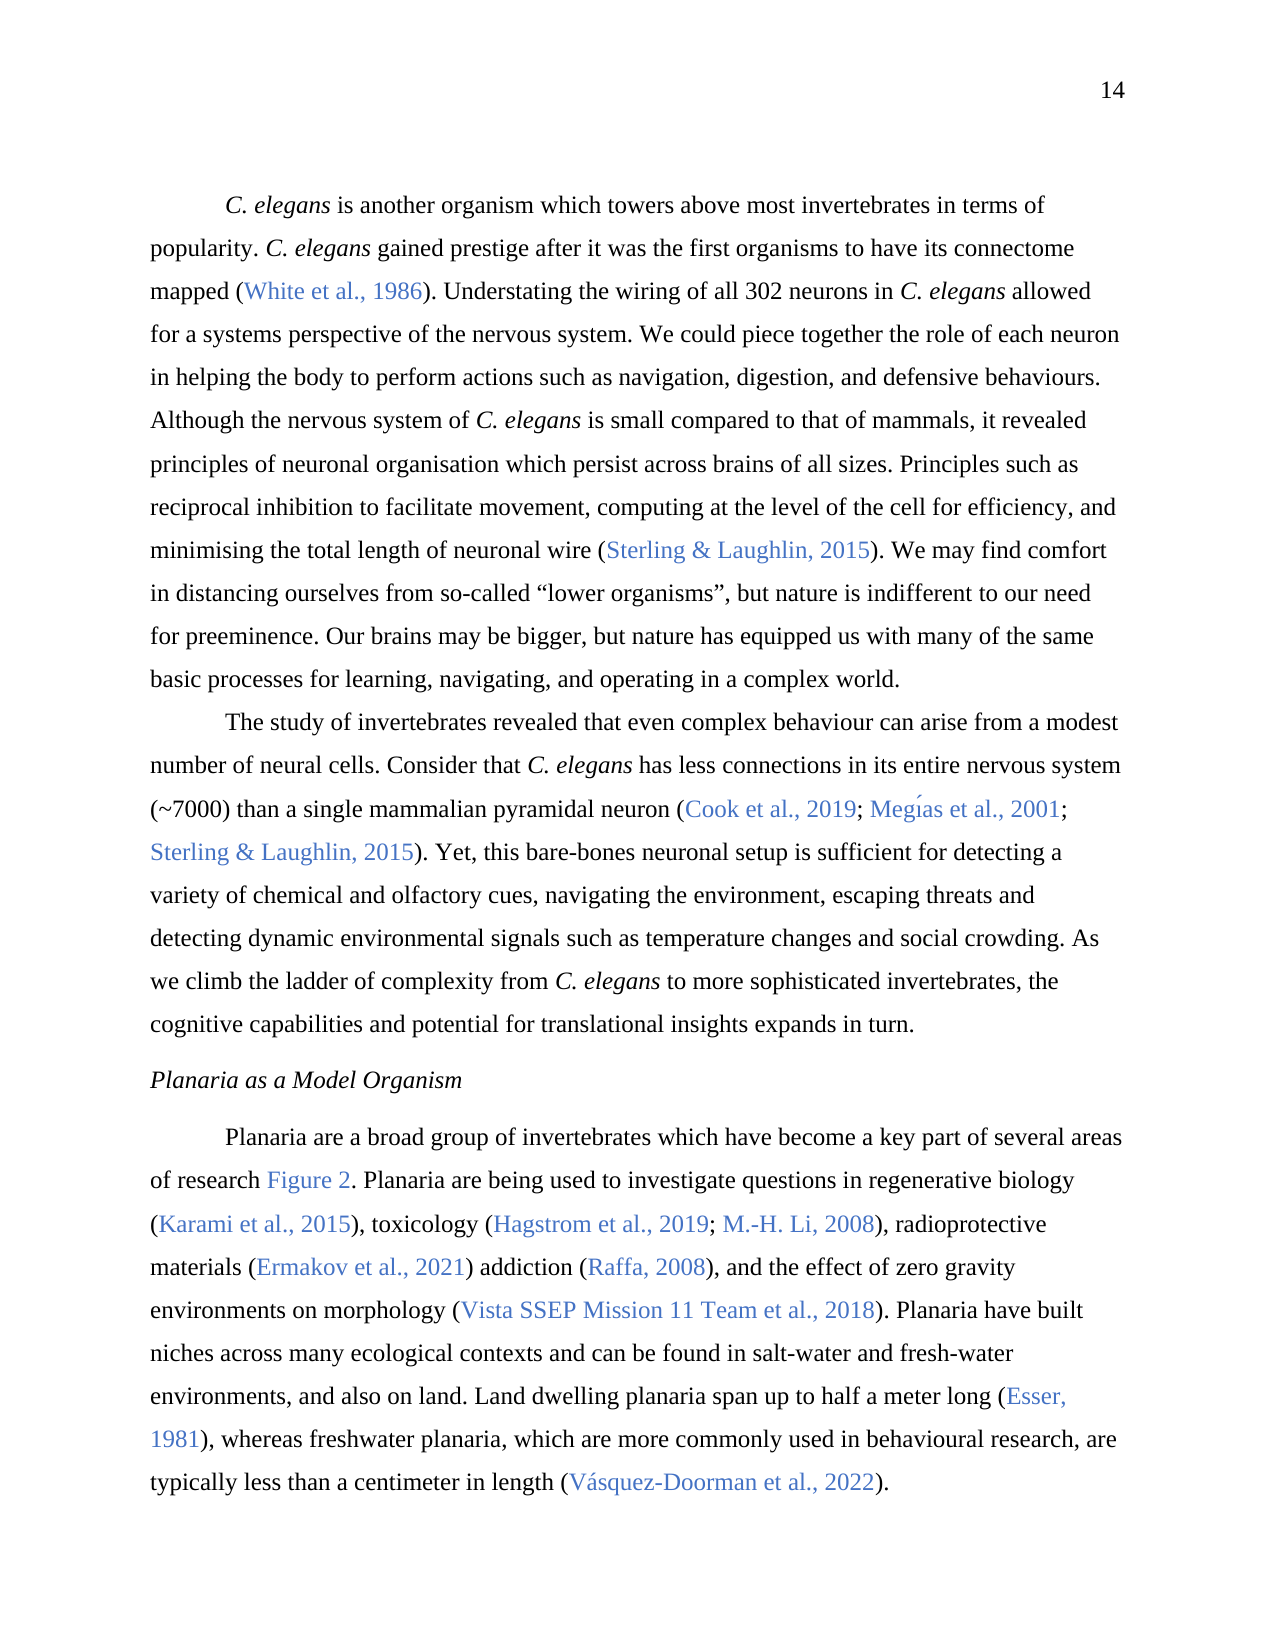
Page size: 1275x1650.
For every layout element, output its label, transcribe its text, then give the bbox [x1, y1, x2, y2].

text Planaria are a broad group of invertebrates which have become a key part of several areas of research Figure 2. Planaria are being used to investigate questions in regenerative biology (Karami et al., 2015), toxicology (Hagstrom et al., 2019; M.-H. Li, 2008), radioprotective materials (Ermakov et al., 2021) addiction (Raffa, 2008), and the effect of zero gravity environments on morphology (Vista SSEP Mission 11 Team et al., 2018). Planaria have built niches across many ecological contexts and can be found in salt-water and fresh-water environments, and also on land. Land dwelling planaria span up to half a meter long (Esser, 1981), whereas freshwater planaria, which are more commonly used in behavioural research, are typically less than a centimeter in length (Vásquez-Doorman et al., 2022). [150, 1122, 1125, 1496]
text C. elegans is another organism which towers above most invertebrates in terms of popularity. C. elegans gained prestige after it was the first organisms to have its connectome mapped (White et al., 1986). Understating the wiring of all 302 neurons in C. elegans allowed for a systems perspective of the nervous system. We could piece together the role of each neuron in helping the body to perform actions such as navigation, digestion, and defensive behaviours. Although the nervous system of C. elegans is small compared to that of mammals, it revealed principles of neuronal organisation which persist across brains of all sizes. Principles such as reciprocal inhibition to facilitate movement, computing at the level of the cell for efficiency, and minimising the total length of neuronal wire (Sterling & Laughlin, 2015). We may find comfort in distancing ourselves from so-called “lower organisms”, but nature is indifferent to our need for preeminence. Our brains may be bigger, but nature has equipped us with many of the same basic processes for learning, navigating, and operating in a complex world. [150, 190, 1125, 693]
text The study of invertebrates revealed that even complex behaviour can arise from a modest number of neural cells. Consider that C. elegans has less connections in its entire nervous system (~7000) than a single mammalian pyramidal neuron (Cook et al., 2019; Megı́as et al., 2001; Sterling & Laughlin, 2015). Yet, this bare-bones neuronal setup is sufficient for detecting a variety of chemical and olfactory cues, navigating the environment, escaping threats and detecting dynamic environmental signals such as temperature changes and social crowding. As we climb the ladder of complexity from C. elegans to more sophisticated invertebrates, the cognitive capabilities and potential for translational insights expands in turn. [150, 707, 1125, 1038]
subtitle Planaria as a Model Organism [150, 1065, 1125, 1094]
